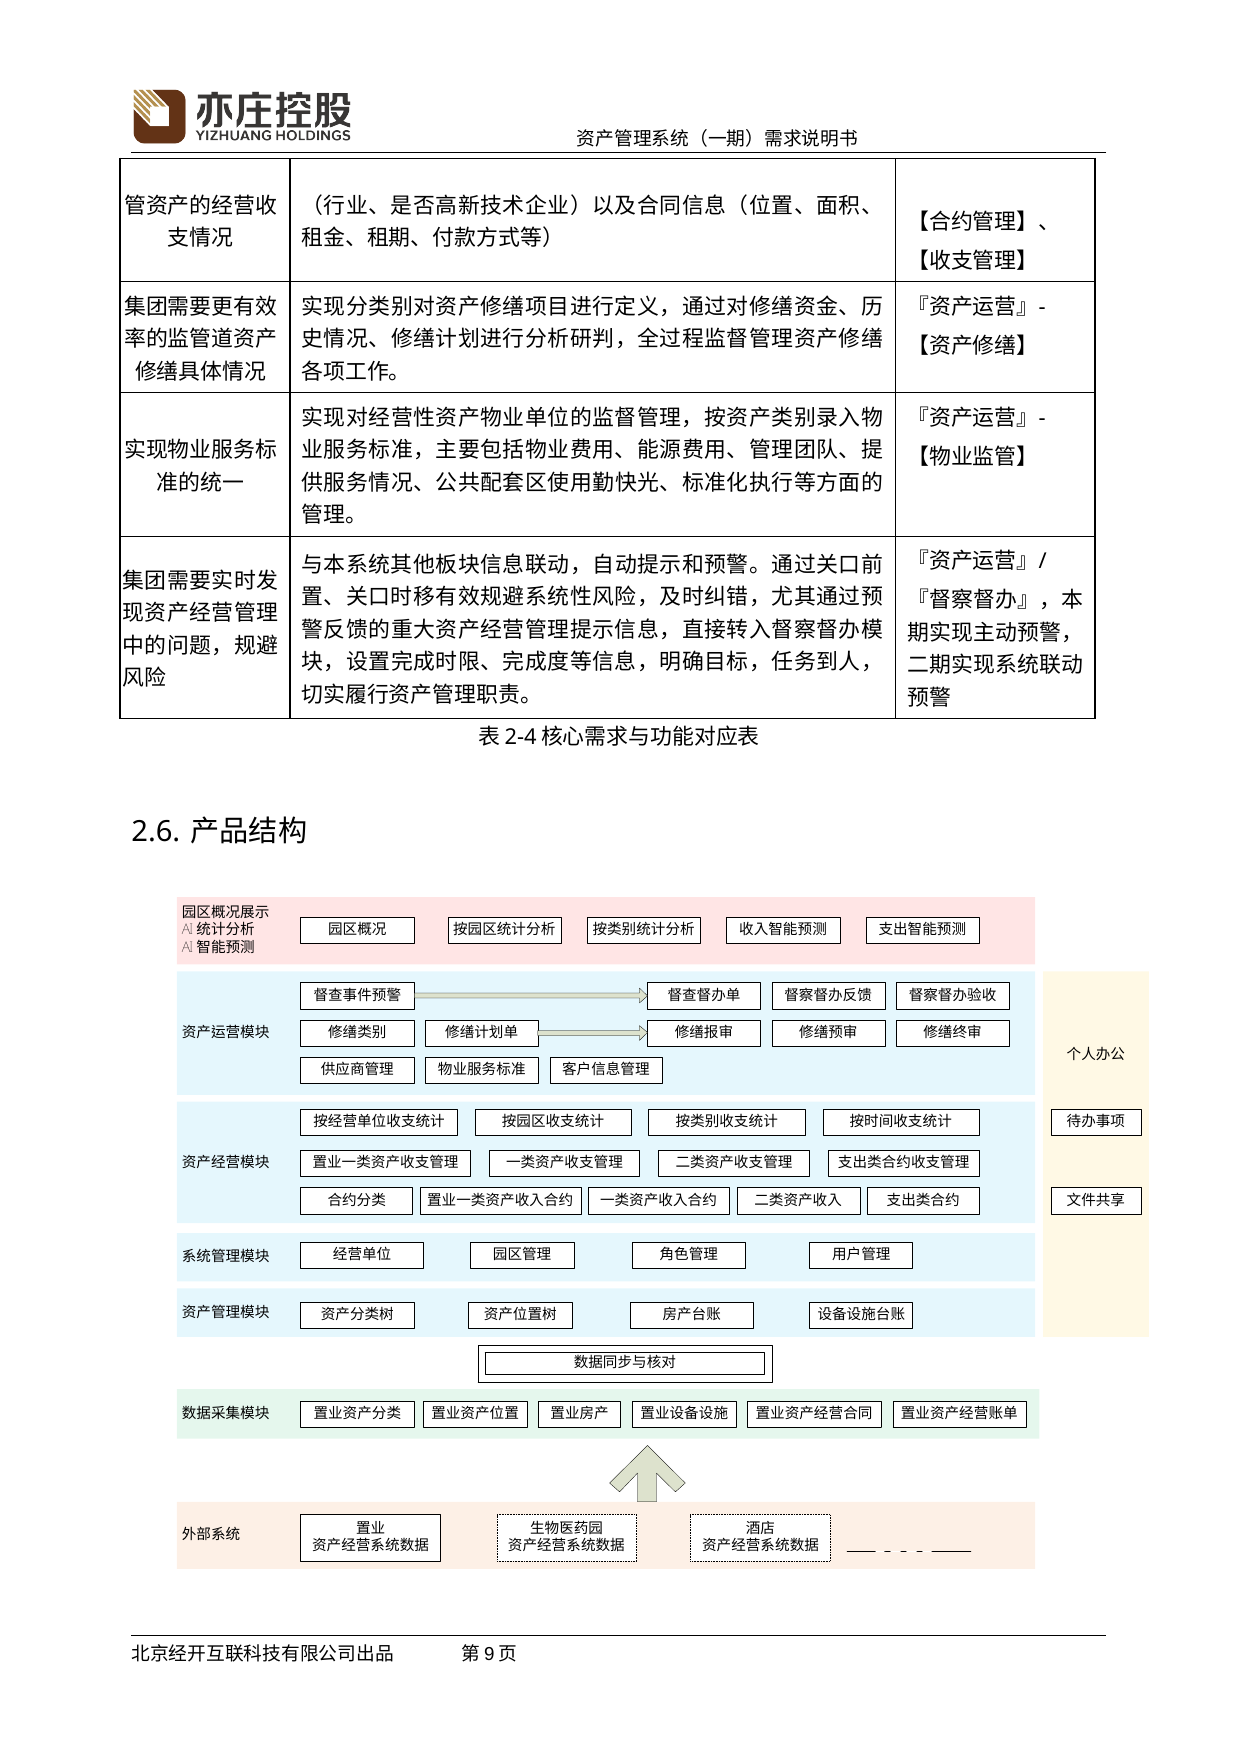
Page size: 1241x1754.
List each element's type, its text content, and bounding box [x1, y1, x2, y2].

table_cell 『资产运营』- 【物业监管】 [896, 393, 1094, 536]
table_cell 集团需要实时发现资产经营管理中的问题，规避风险 [121, 537, 289, 718]
picture [131, 88, 361, 145]
table_cell 实现对经营性资产物业单位的监督管理，按资产类别录入物业服务标准，主要包括物业费用、能源费用、管理团队、提供服务情况、公共配套区使用勤快光、标准化执行等方面的管理。 [291, 393, 895, 536]
table_cell 『资产运营』/ 【合约管理】、 【收支管理】 [896, 159, 1094, 281]
table_cell 『资产运营』/ 『督察督办』，本期实现主动预警，二期实现系统联动预警 [896, 537, 1094, 718]
table_cell 展现集团经营性资产合约综合信息，包括入住客户基础资料（行业、是否高新技术企业）以及合同信息（位置、面积、租金、租期、付款方式等） [291, 159, 895, 281]
table_cell 集团需要更有效率的监管道资产修缮具体情况 [121, 282, 289, 392]
table_cell 与本系统其他板块信息联动，自动提示和预警。通过关口前置、关口时移有效规避系统性风险，及时纠错，尤其通过预警反馈的重大资产经营管理提示信息，直接转入督察督办模块，设置完成时限、完成度等信息，明确目标，任务到人，切实履行资产管理职责。 [291, 537, 895, 718]
table_cell 集团需要实时监管资产的经营收支情况 [121, 159, 289, 281]
text 表2-4核心需求与功能对应表 [131, 719, 1106, 752]
table_cell 实现物业服务标准的统一 [121, 393, 289, 536]
list 产品结构 [131, 797, 1106, 862]
table_cell 实现分类别对资产修缮项目进行定义，通过对修缮资金、历史情况、修缮计划进行分析研判，全过程监督管理资产修缮各项工作。 [291, 282, 895, 392]
table_cell 『资产运营』- 【资产修缮】 [896, 282, 1094, 392]
